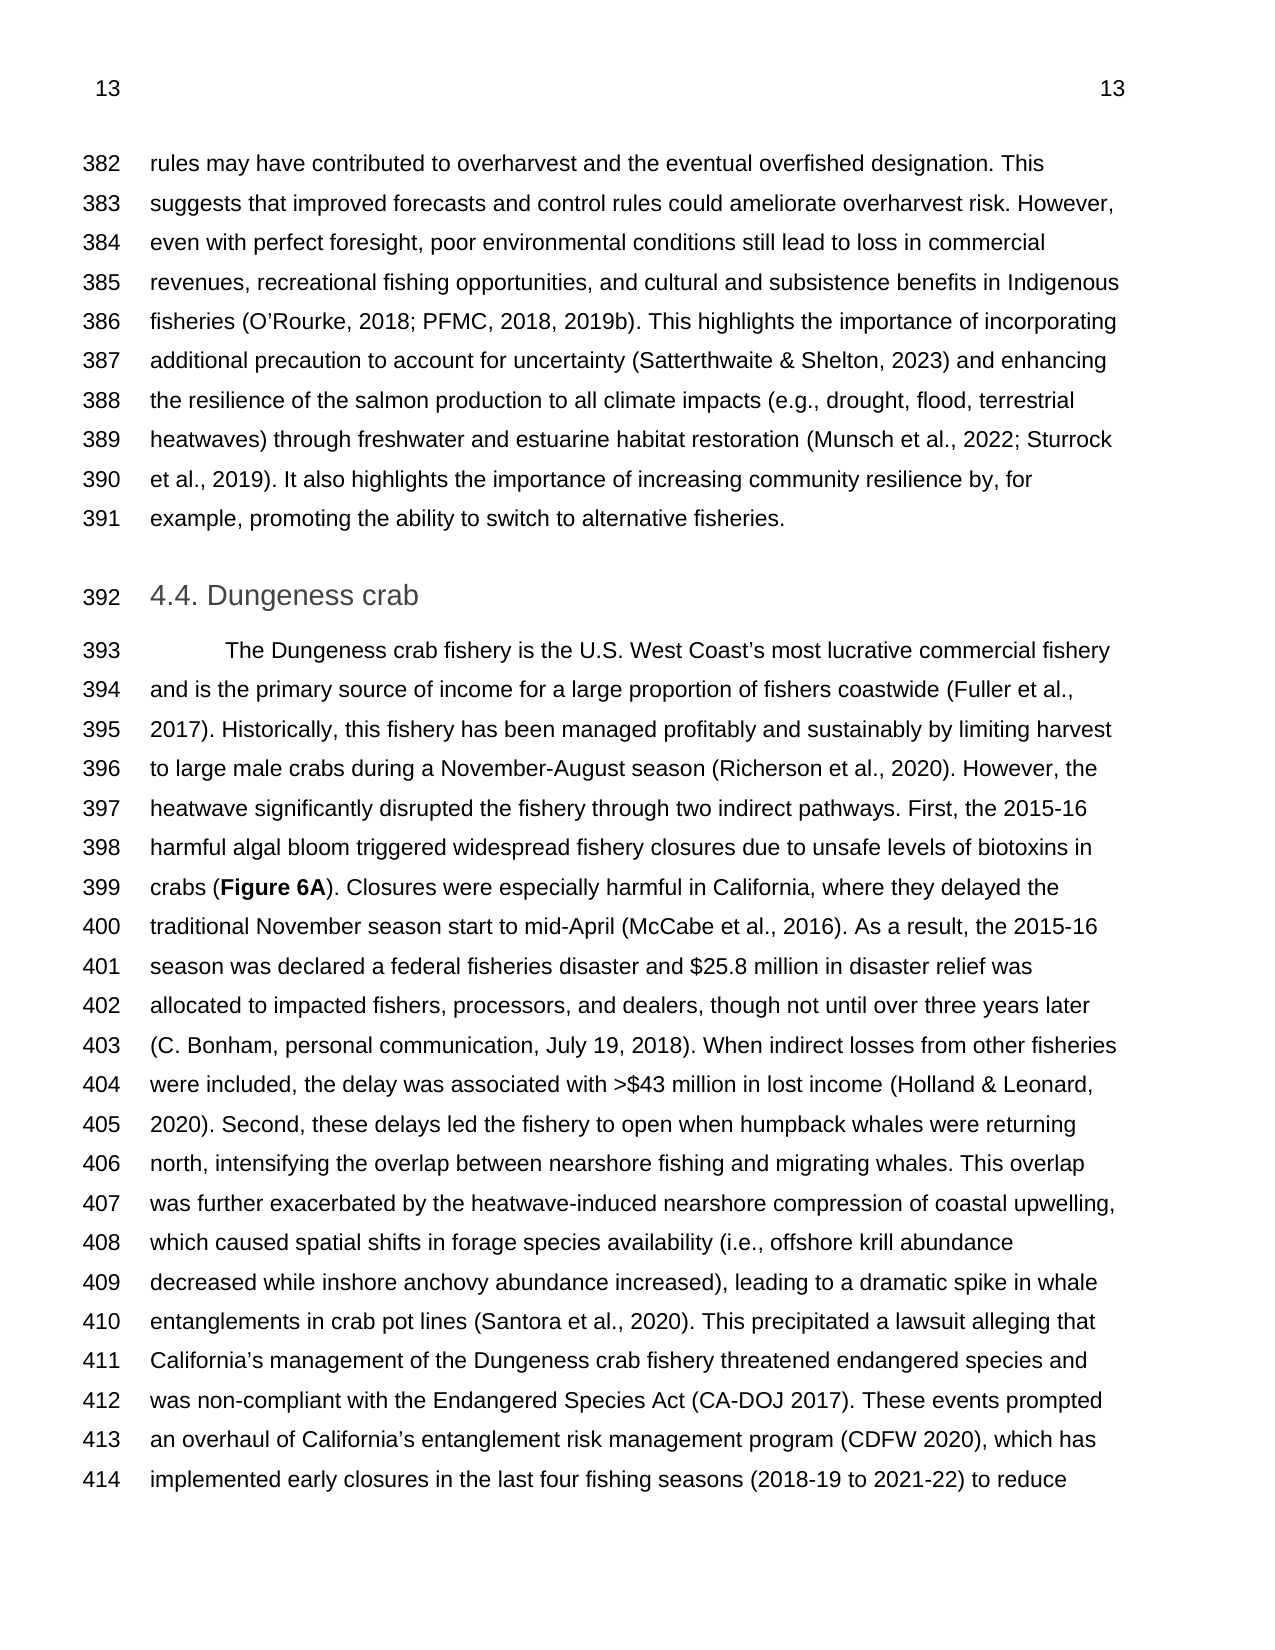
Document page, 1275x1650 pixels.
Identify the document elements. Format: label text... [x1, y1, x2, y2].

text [150, 637, 1125, 1492]
subtitle 4.4. Dungeness crab [150, 578, 1125, 612]
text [150, 150, 1125, 532]
